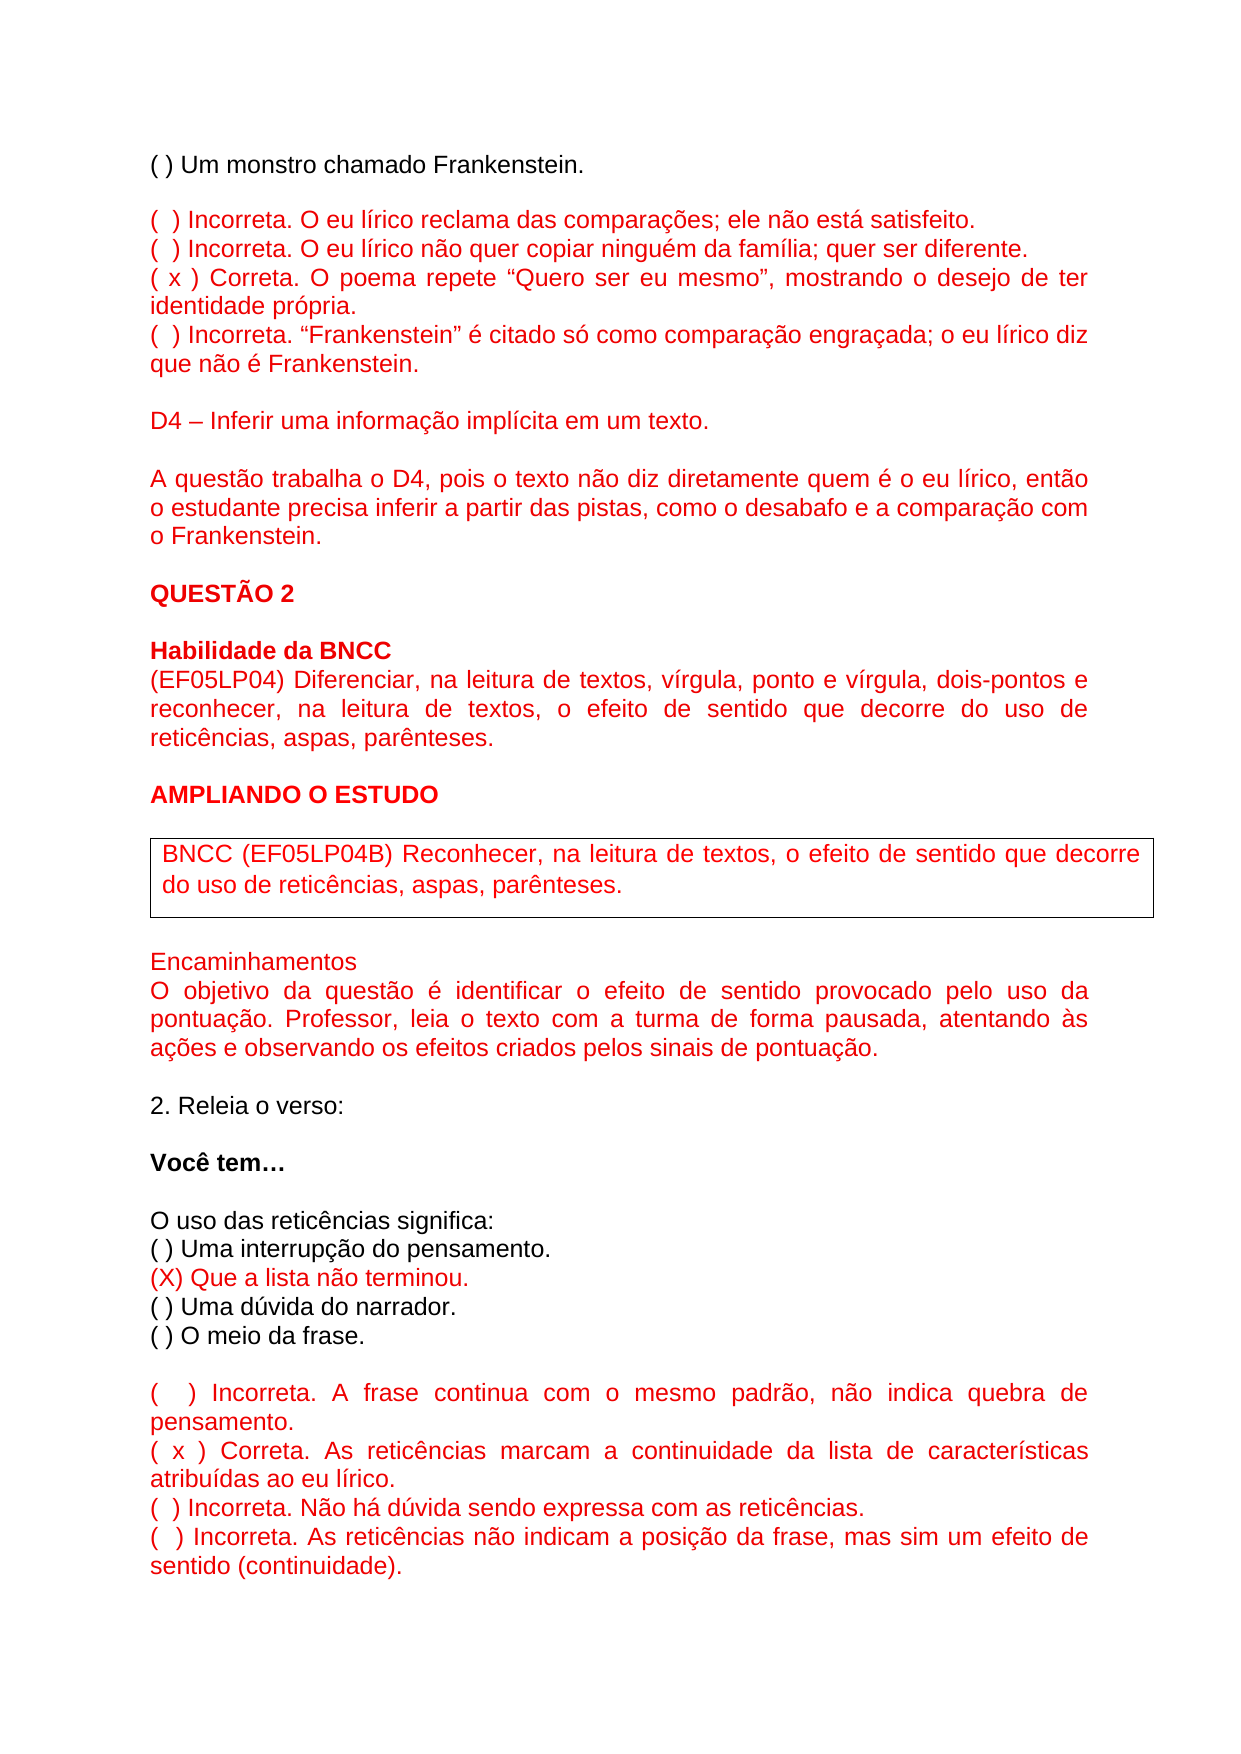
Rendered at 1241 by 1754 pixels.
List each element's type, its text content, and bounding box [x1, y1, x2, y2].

text 2. Releia o verso: [150, 1091, 1090, 1119]
text ( ) Incorreta. A frase continua com o mesmo padrão, não indica quebra de pensamento. [150, 1378, 1090, 1436]
text ( ) Uma interrupção do pensamento. [150, 1234, 1090, 1263]
text A questão trabalha o D4, pois o texto não diz diretamente quem é o eu lírico, então o estudante precisa inferir a partir das pistas, como o desabafo e a comparação com o Frankenstein. [150, 464, 1090, 550]
text Encaminhamentos [150, 947, 1090, 976]
text (X) Que a lista não terminou. [150, 1263, 1090, 1292]
text ( x ) Correta. As reticências marcam a continuidade da lista de características atribuídas ao eu lírico. [150, 1436, 1090, 1493]
text (EF05LP04) Diferenciar, na leitura de textos, vírgula, ponto e vírgula, dois-pontos e reconhecer, na leitura de textos, o efeito de sentido que decorre do uso de reticências, aspas, parênteses. [150, 665, 1090, 751]
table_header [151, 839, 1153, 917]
text ( ) Incorreta. O eu lírico reclama das comparações; ele não está satisfeito. [150, 205, 1090, 234]
text Você tem… [150, 1148, 1090, 1177]
text ( x ) Correta. O poema repete “Quero ser eu mesmo”, mostrando o desejo de ter identidade própria. [150, 263, 1090, 320]
text ( ) Incorreta. Não há dúvida sendo expressa com as reticências. [150, 1493, 1090, 1522]
text ( ) Incorreta. As reticências não indicam a posição da frase, mas sim um efeito de sentido (continuidade). [150, 1522, 1090, 1579]
text QUESTÃO 2 [150, 579, 1090, 608]
text ( ) Incorreta. “Frankenstein” é citado só como comparação engraçada; o eu lírico diz que não é Frankenstein. [150, 320, 1090, 378]
text AMPLIANDO O ESTUDO [150, 780, 1090, 809]
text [150, 150, 1090, 205]
text D4 – Inferir uma informação implícita em um texto. [150, 406, 1090, 435]
text O objetivo da questão é identificar o efeito de sentido provocado pelo uso da pontuação. Professor, leia o texto com a turma de forma pausada, atentando às ações e observando os efeitos criados pelos sinais de pontuação. [150, 976, 1090, 1062]
text ( ) Incorreta. O eu lírico não quer copiar ninguém da família; quer ser diferente. [150, 234, 1090, 263]
text Habilidade da BNCC [150, 636, 1090, 665]
text O uso das reticências significa: [150, 1206, 1090, 1234]
text ( ) Uma dúvida do narrador. [150, 1292, 1090, 1321]
text ( ) O meio da frase. [150, 1321, 1090, 1349]
